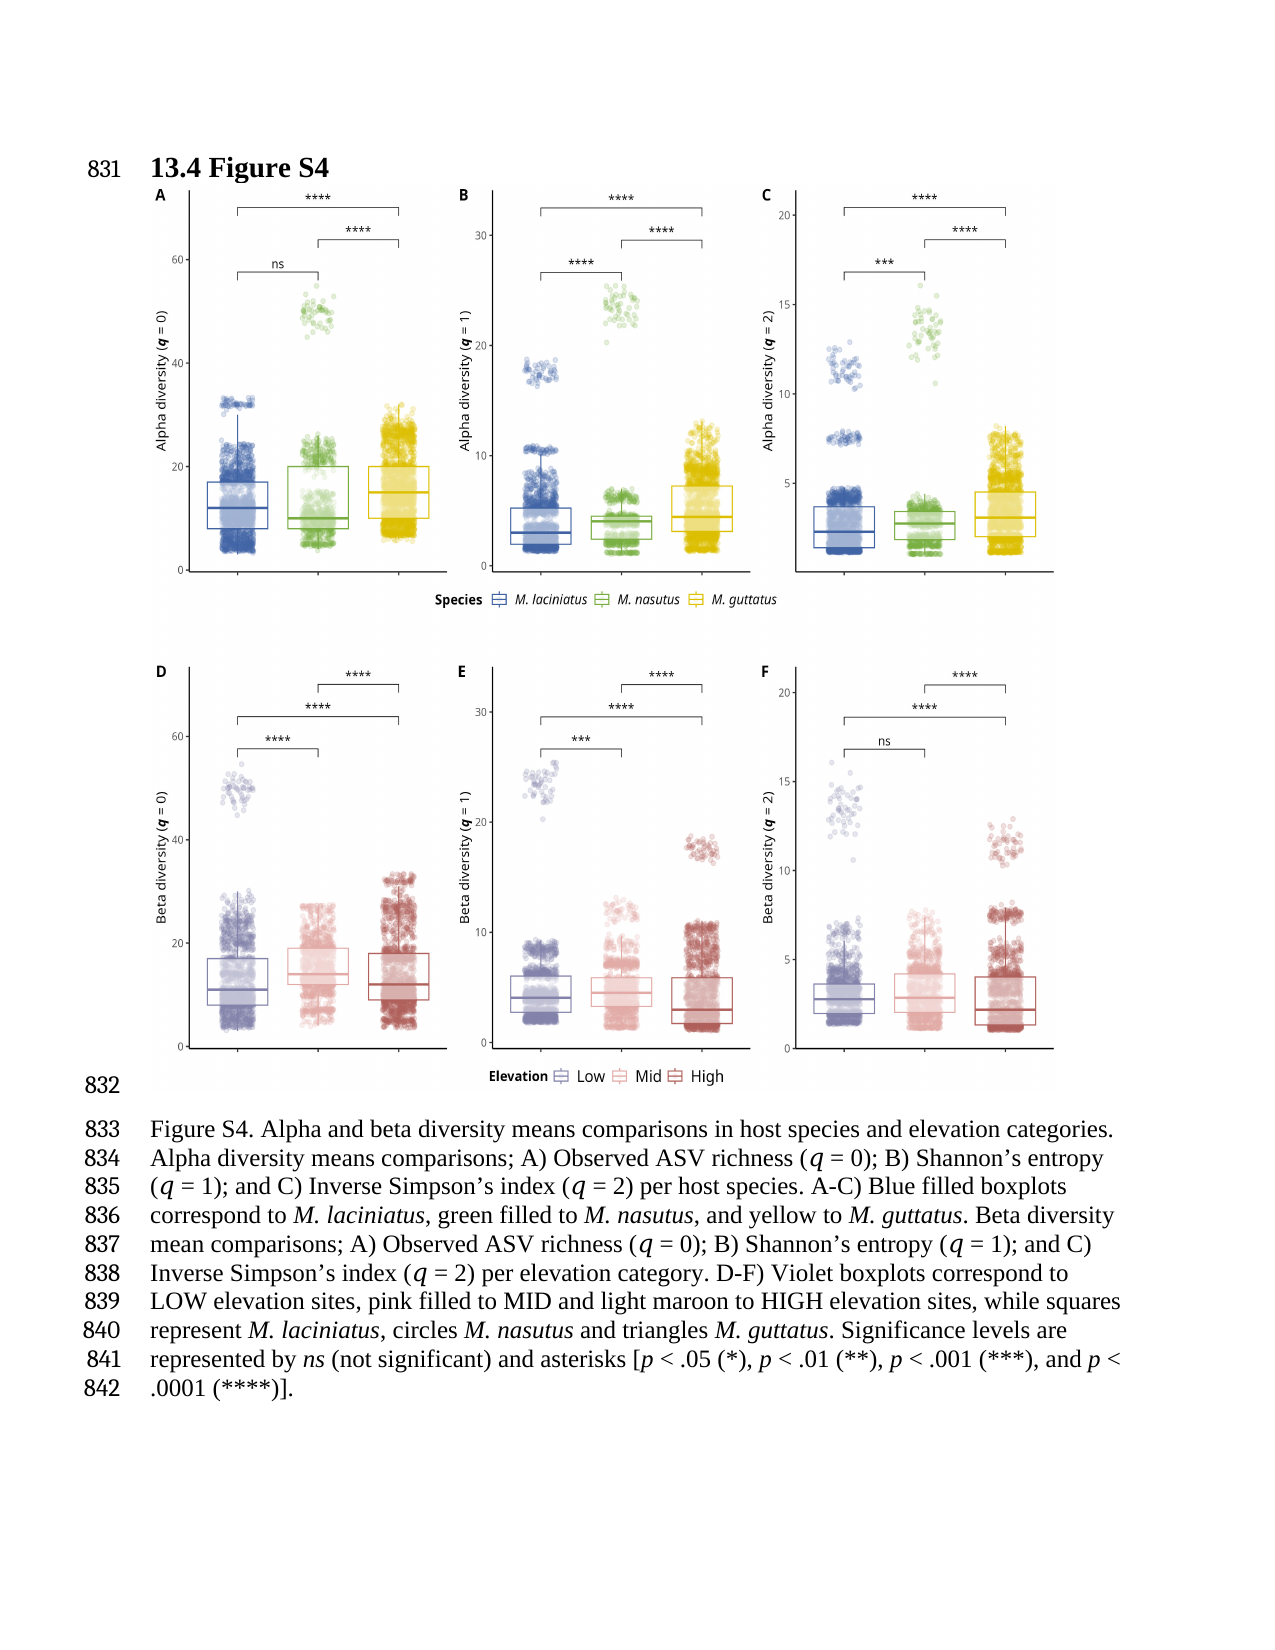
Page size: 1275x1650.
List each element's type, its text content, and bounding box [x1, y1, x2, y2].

subtitle 13.4 Figure S4 [150, 150, 1125, 183]
text Figure S4. Alpha and beta diversity means comparisons in host species and elevation categories. Alpha diversity means comparisons; A) Observed ASV richness (𝑞 = 0); B) Shannon’s entropy (𝑞 = 1); and C) Inverse Simpson’s index (𝑞 = 2) per host species. A-C) Blue filled boxplots correspond to M. laciniatus, green filled to M. nasutus, and yellow to M. guttatus. Beta diversity mean comparisons; A) Observed ASV richness (𝑞 = 0); B) Shannon’s entropy (𝑞 = 1); and C) Inverse Simpson’s index (𝑞 = 2) per elevation category. D-F) Violet boxplots correspond to LOW elevation sites, pink filled to MID and light maroon to HIGH elevation sites, while squares represent M. laciniatus, circles M. nasutus and triangles M. guttatus. Significance levels are represented by ns (not significant) and asterisks [p < .05 (*), p < .01 (**), p < .001 (***), and p < .0001 (****)]. [150, 1114, 1125, 1401]
picture [150, 183, 1060, 1093]
